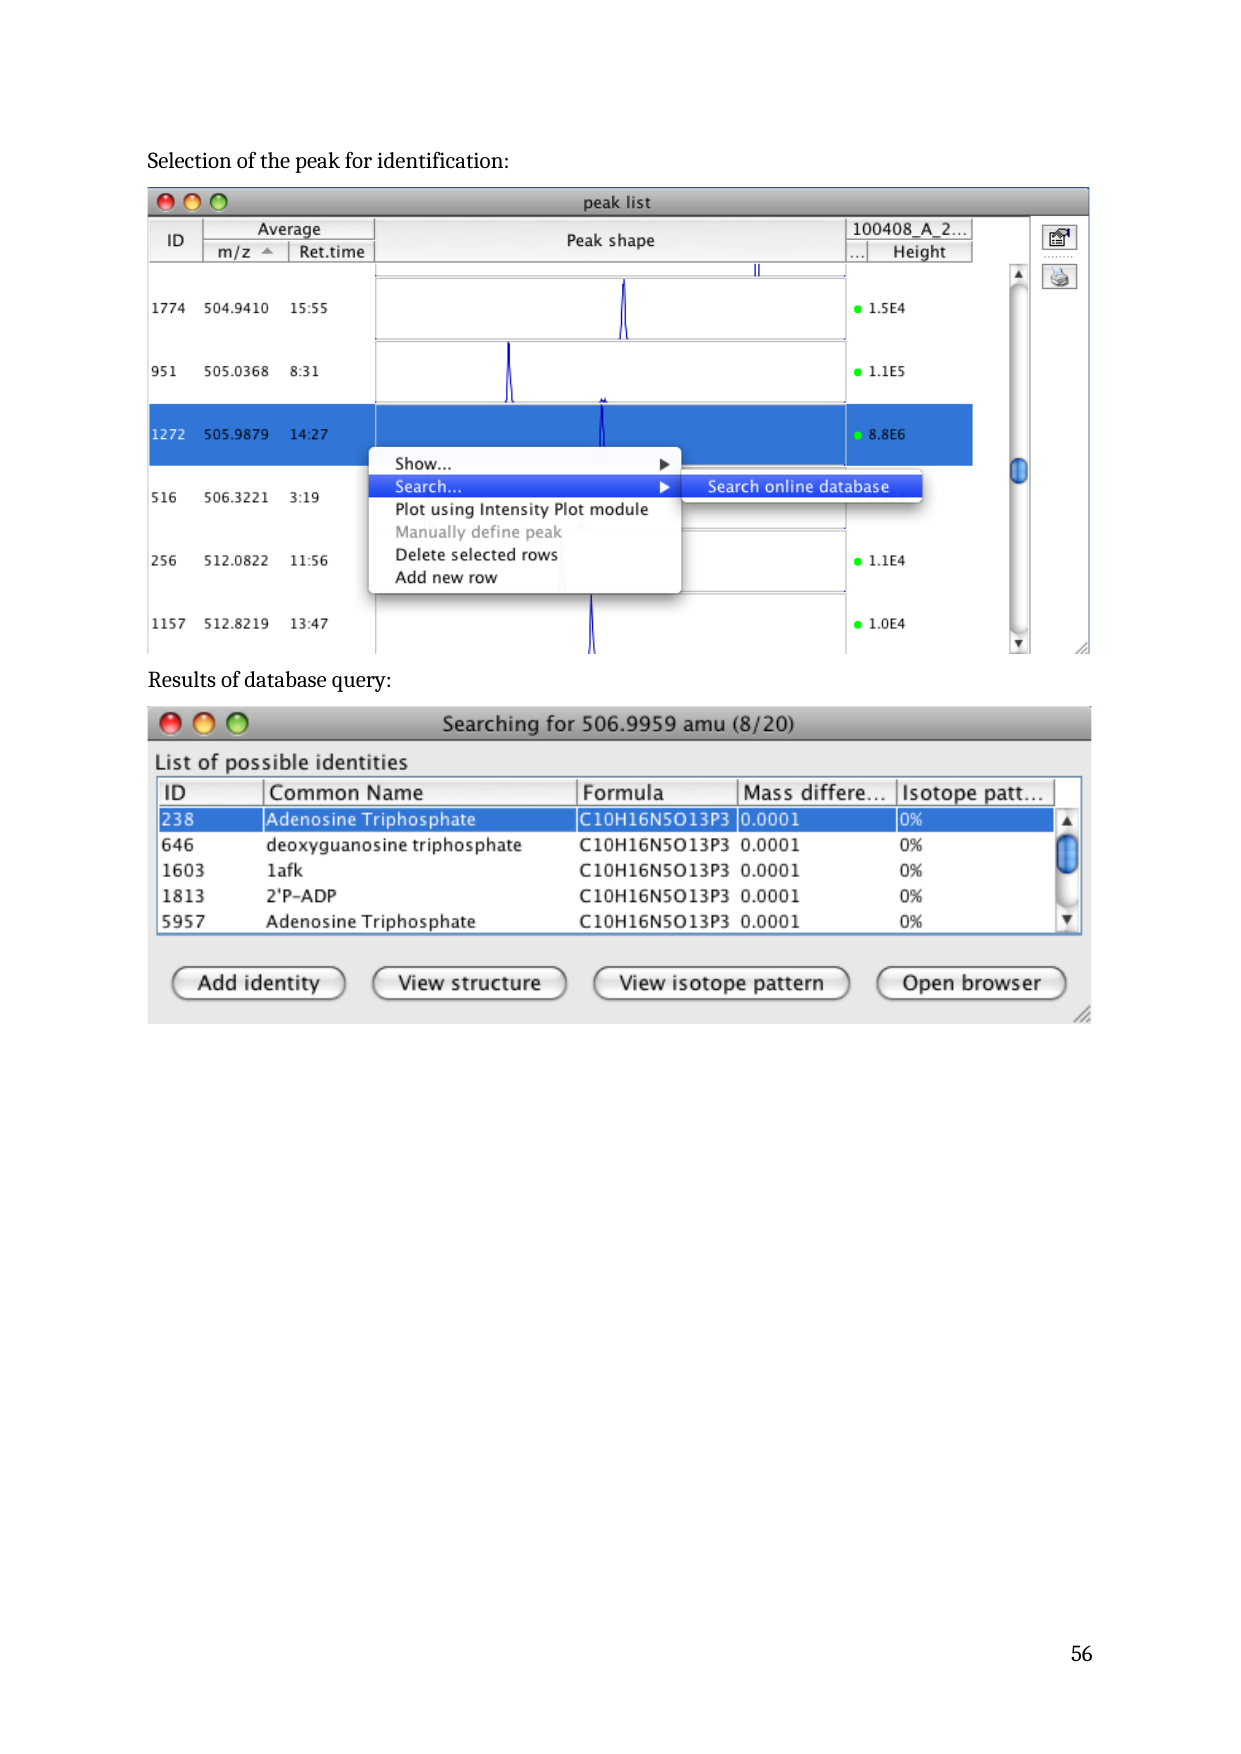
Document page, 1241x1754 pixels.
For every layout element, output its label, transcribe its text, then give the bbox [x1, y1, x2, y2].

picture [147, 706, 1092, 1024]
text Results of database query: [148, 667, 1092, 706]
picture [147, 187, 1090, 654]
